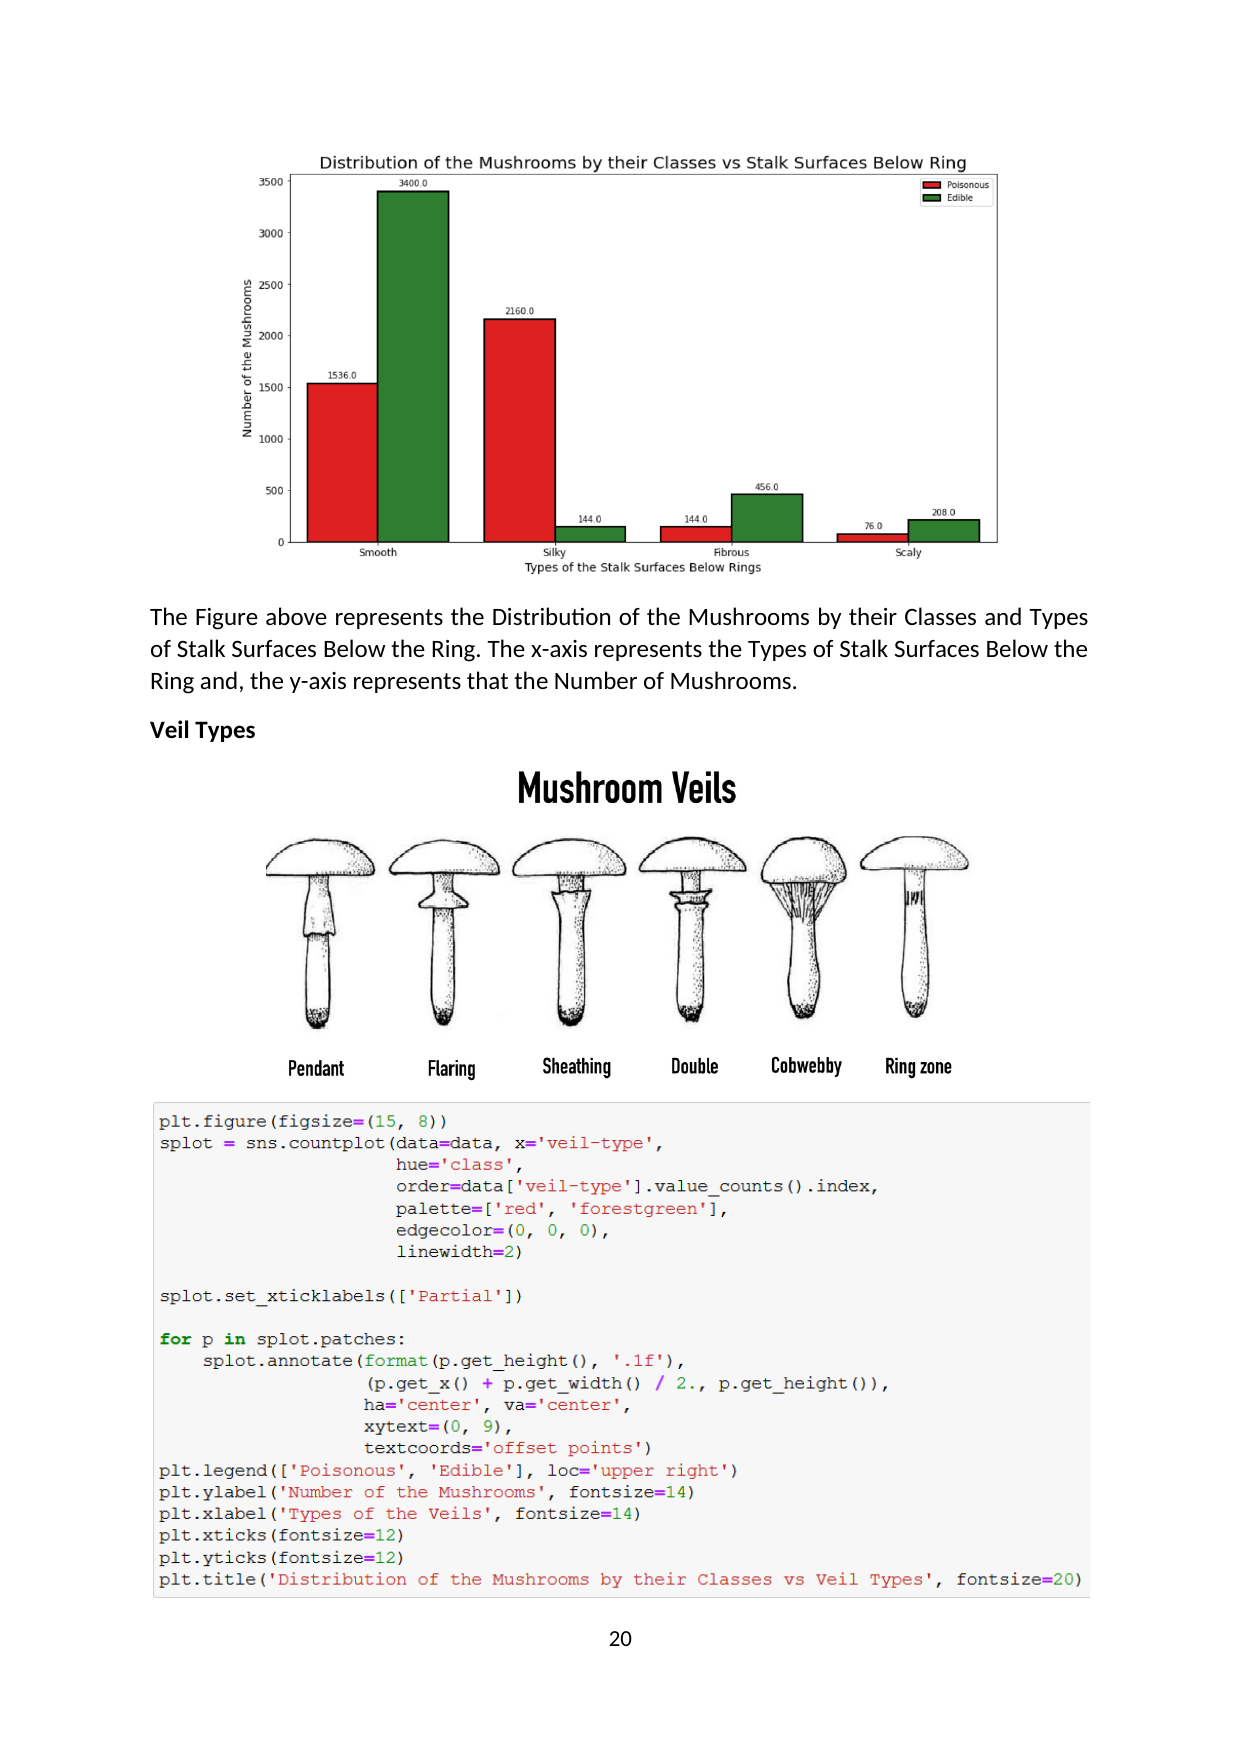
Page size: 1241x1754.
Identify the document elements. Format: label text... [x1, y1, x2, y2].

picture [239, 150, 1001, 583]
picture [266, 763, 975, 1083]
picture [150, 1101, 1091, 1599]
text Veil Types [150, 714, 1090, 745]
text The Figure above represents the Distribution of the Mushrooms by their Classes and Types of Stalk Surfaces Below the Ring. The x-axis represents the Types of Stalk Surfaces Below the Ring and, the y-axis represents that the Number of Mushrooms. [150, 601, 1090, 696]
